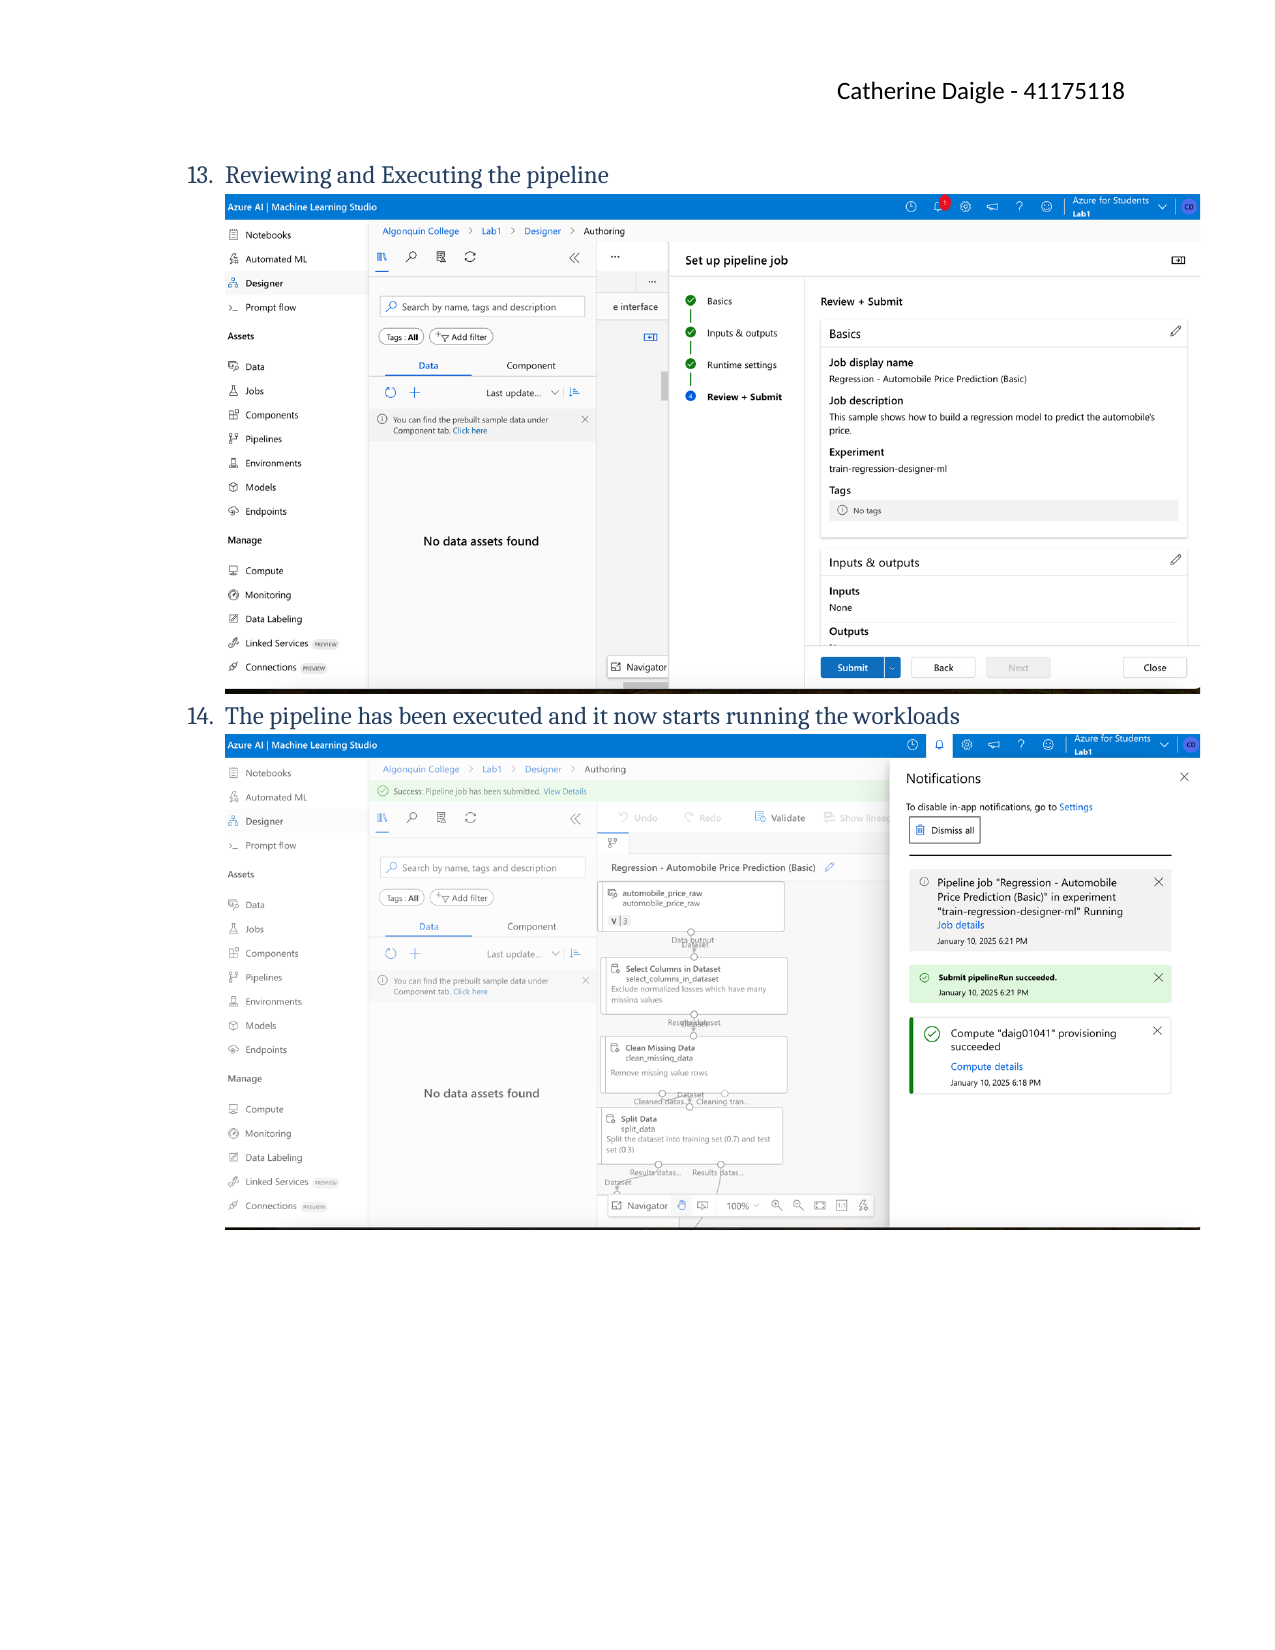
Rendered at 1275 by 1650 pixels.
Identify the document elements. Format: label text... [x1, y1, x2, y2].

picture [225, 194, 1200, 694]
picture [225, 734, 1200, 1230]
